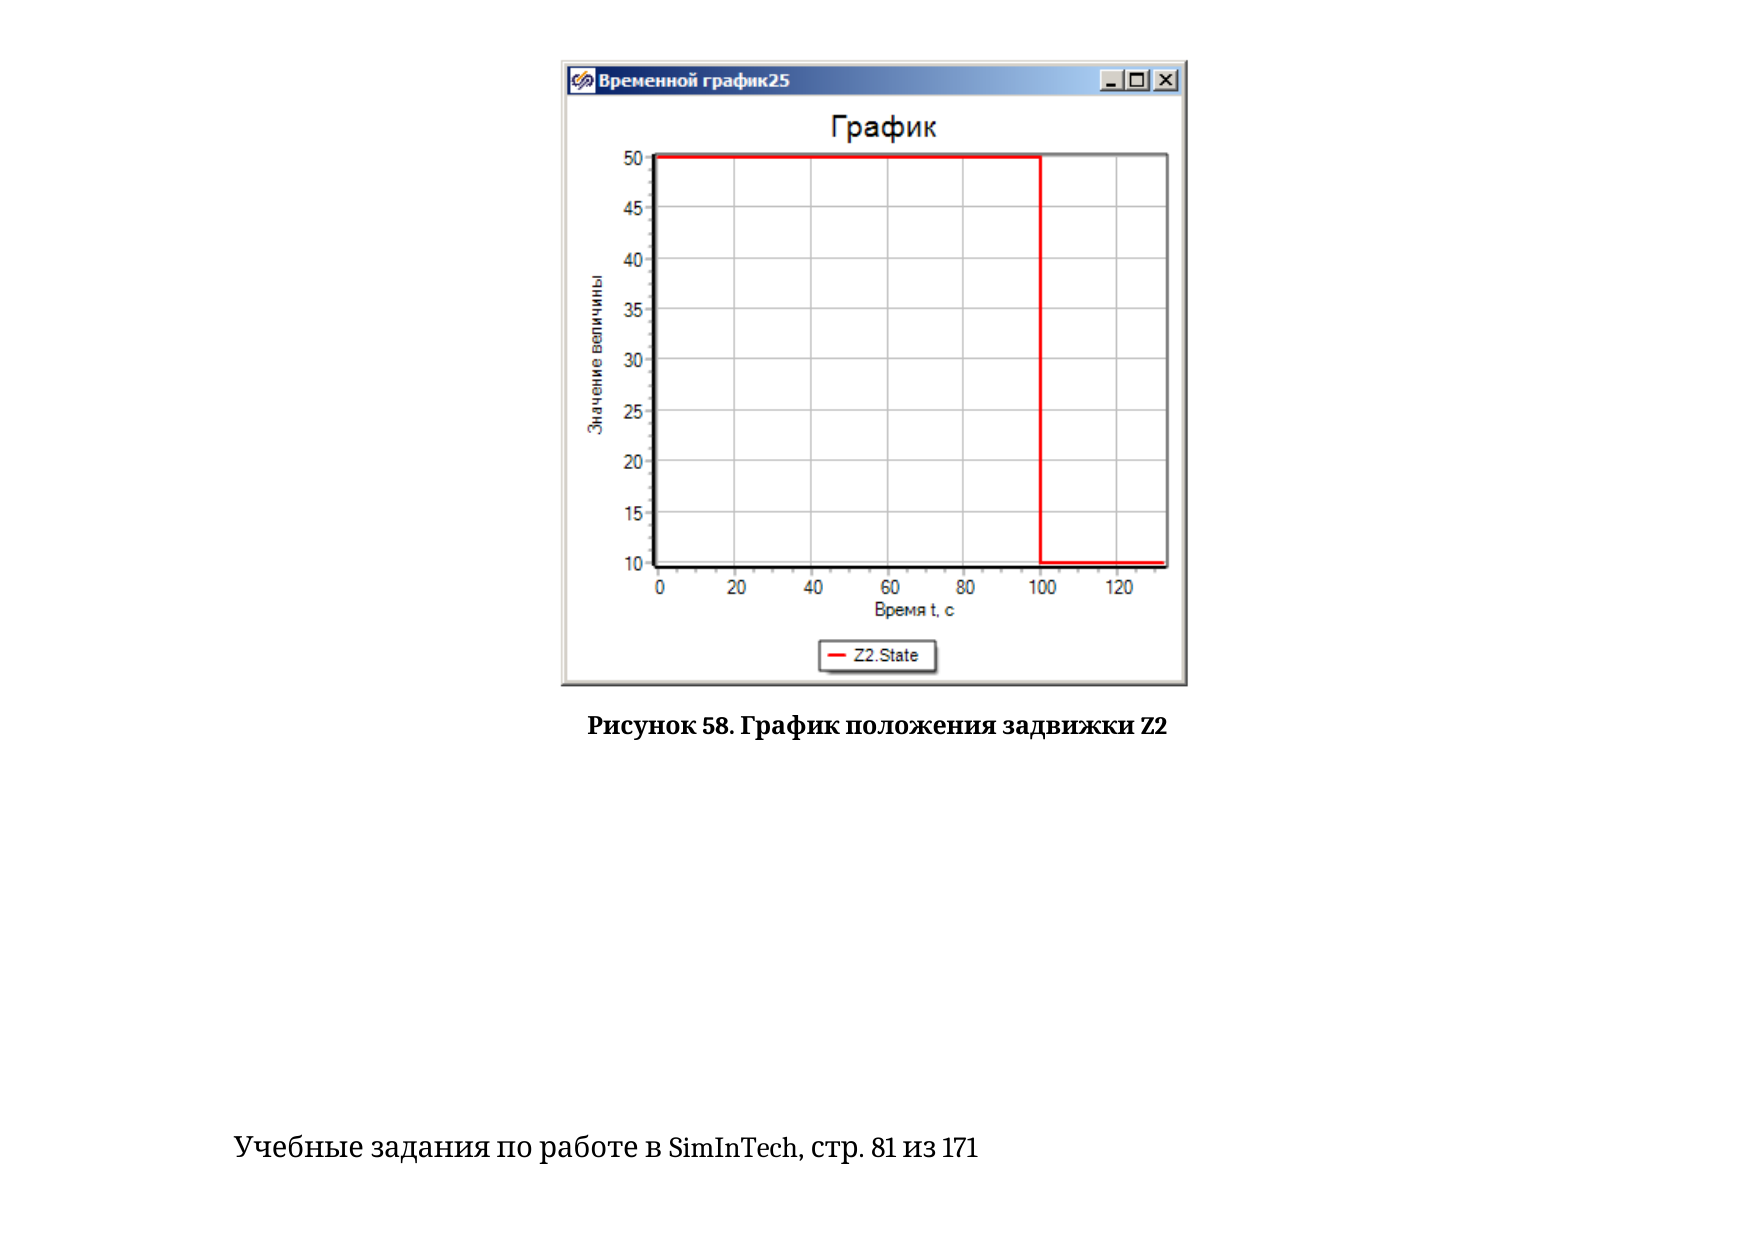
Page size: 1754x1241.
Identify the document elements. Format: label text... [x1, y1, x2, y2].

picture [555, 51, 1199, 696]
text Рисунок 66. График положения задвижки Z2 [118, 712, 1636, 741]
